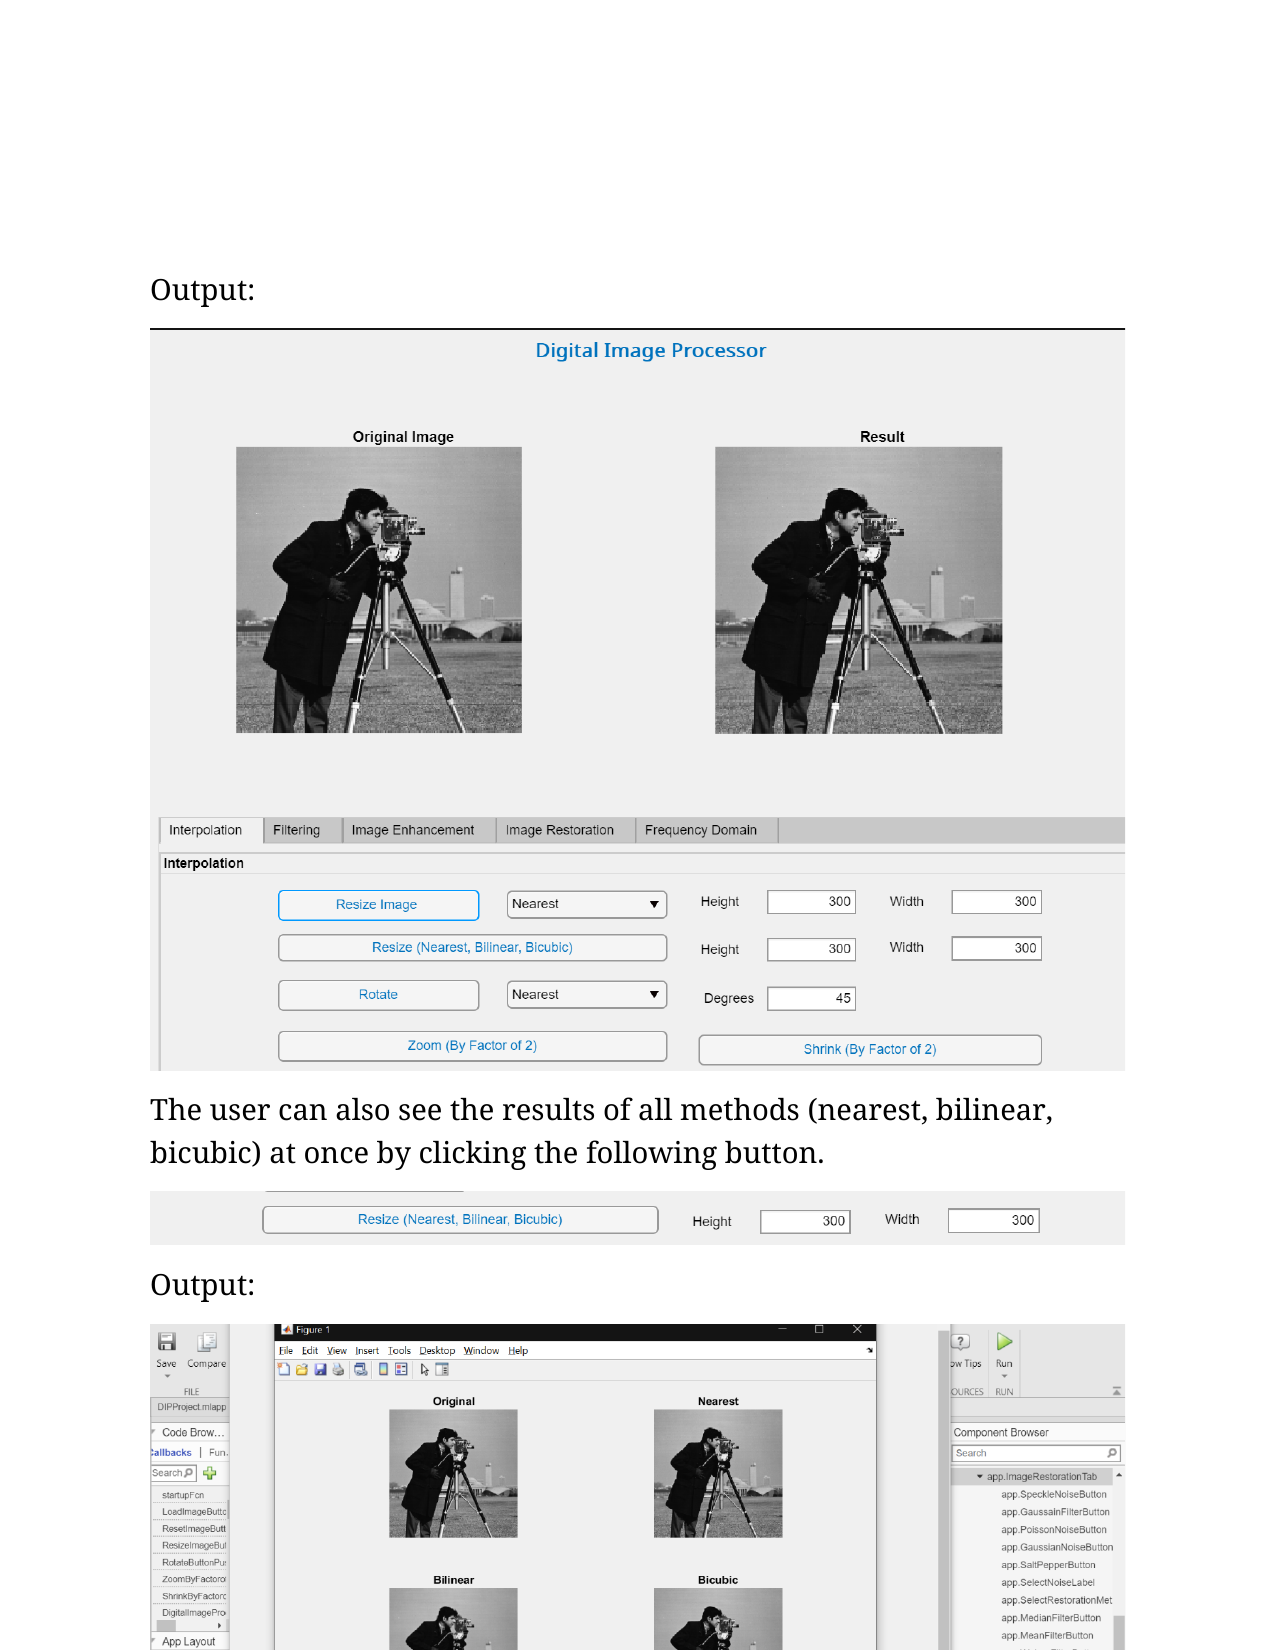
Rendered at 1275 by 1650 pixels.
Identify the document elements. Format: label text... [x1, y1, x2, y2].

text Output: [150, 1264, 1125, 1303]
picture [150, 1191, 1125, 1245]
text The user can also see the results of all methods (nearest, bilinear, bicubic) at once by clicking the following button. [150, 1089, 1125, 1172]
text Output: [150, 269, 1125, 309]
picture [150, 1324, 1125, 1650]
picture [150, 328, 1125, 1071]
